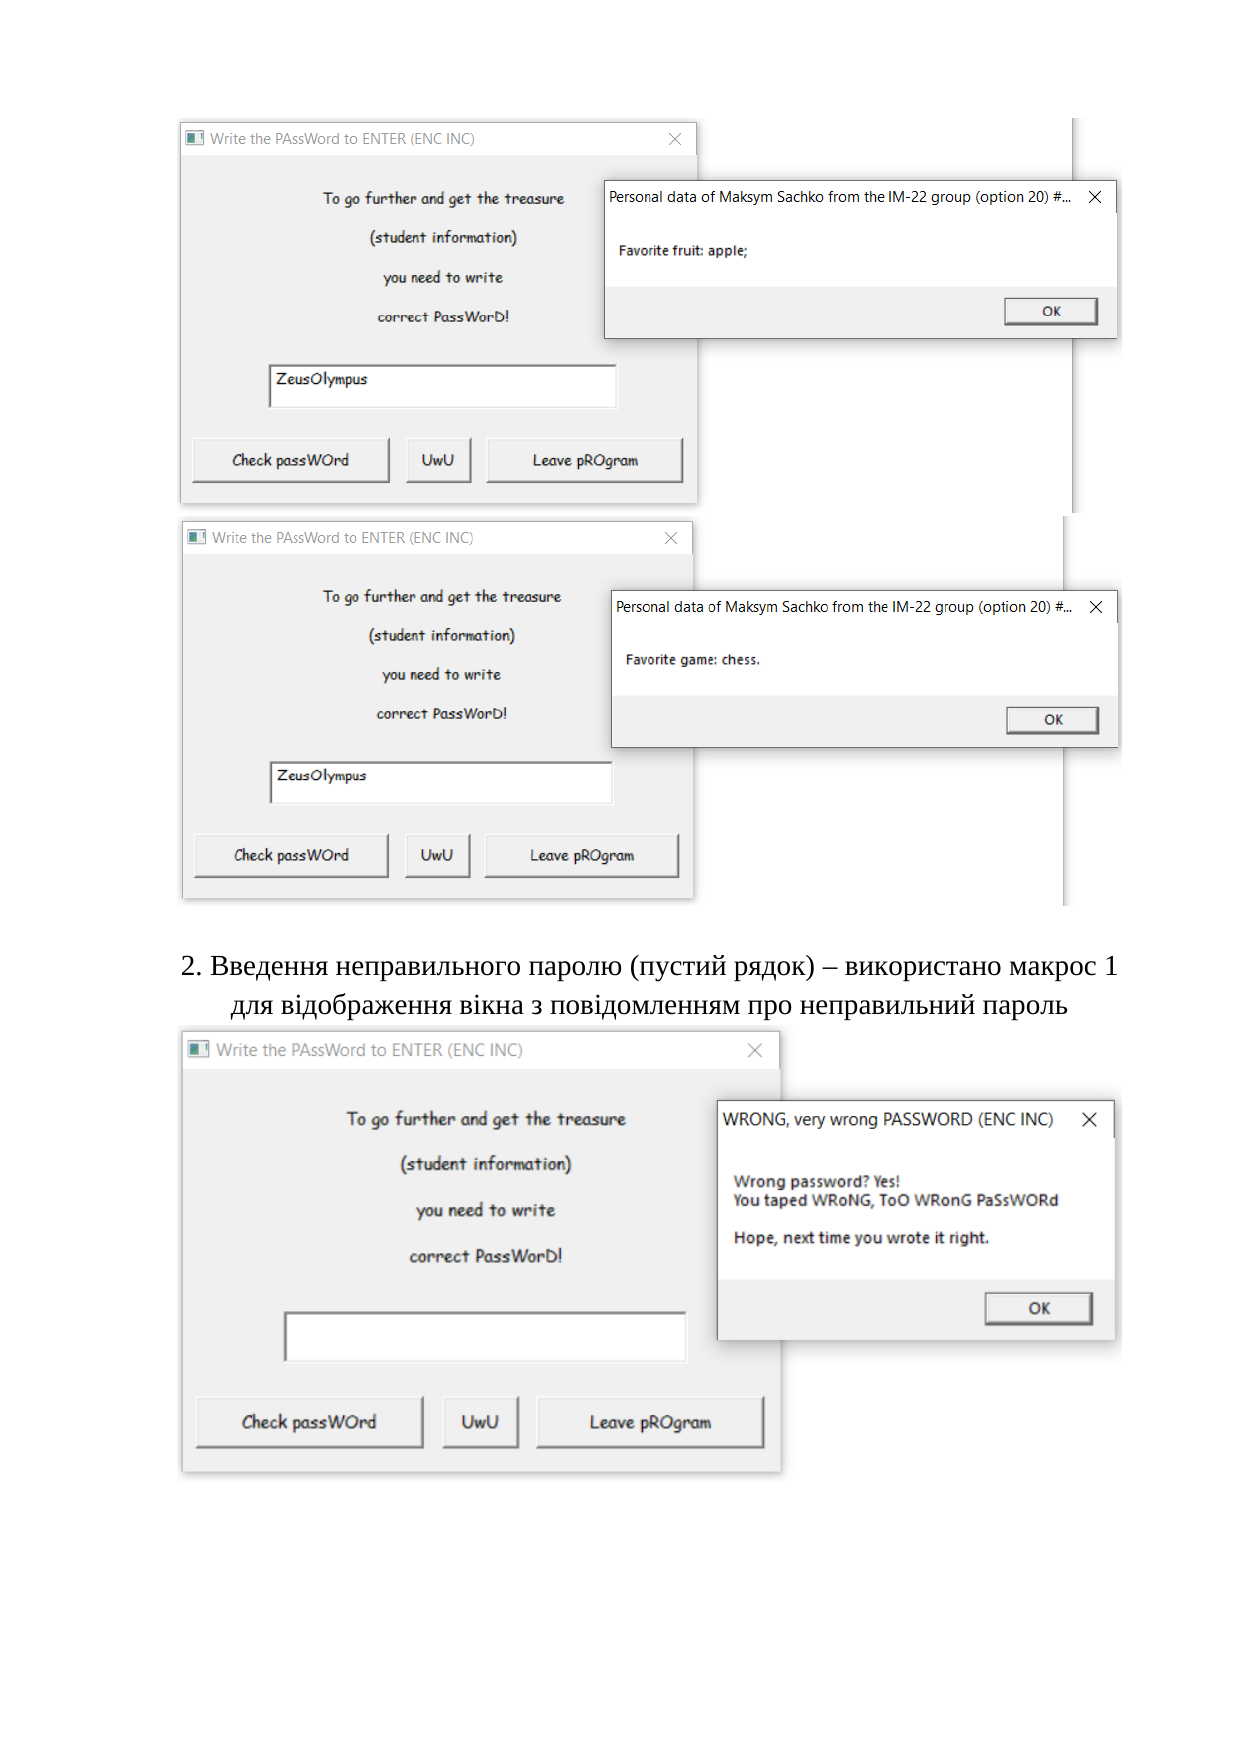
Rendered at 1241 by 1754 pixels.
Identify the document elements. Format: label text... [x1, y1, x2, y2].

picture [177, 1025, 1123, 1482]
text 2. Введення неправильного паролю (пустий рядок) – використано макрос 1 для відображення вікна з повідомленням про неправильний пароль [177, 948, 1122, 1020]
picture [177, 118, 1123, 513]
picture [177, 516, 1123, 906]
